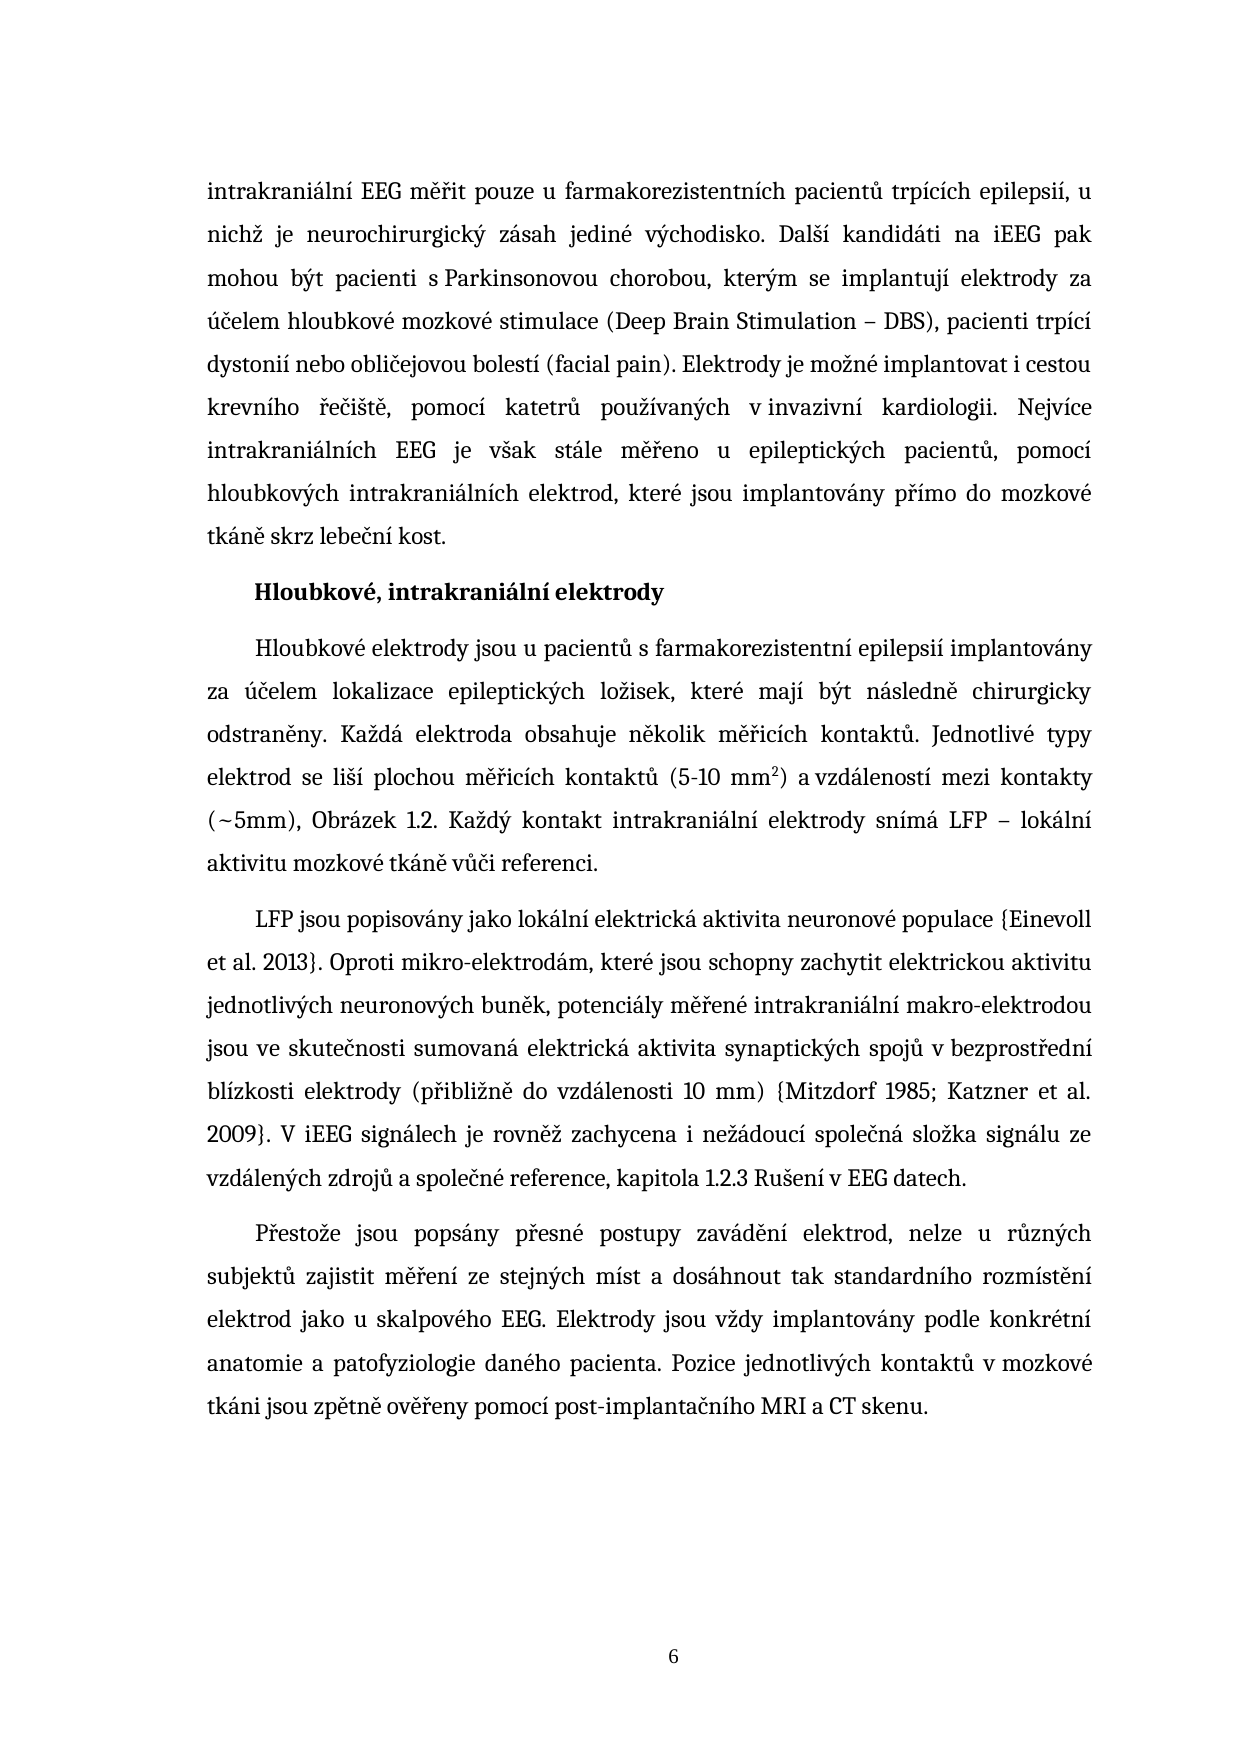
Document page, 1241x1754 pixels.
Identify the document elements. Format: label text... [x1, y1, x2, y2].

text Přestože jsou popsány přesné postupy zavádění elektrod, nelze u různých subjektů zajistit měření ze stejných míst a dosáhnout tak standardního rozmístění elektrod jako u skalpového EEG. Elektrody jsou vždy implantovány podle konkrétní anatomie a patofyziologie daného pacienta. Pozice jednotlivých kontaktů v mozkové tkáni jsou zpětně ověřeny pomocí post-implantačního MRI a CT skenu. [207, 1219, 1092, 1420]
text Hloubkové, intrakraniální elektrody [207, 578, 1092, 607]
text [207, 177, 1092, 551]
text Hloubkové elektrody jsou u pacientů s farmakorezistentní epilepsií implantovány za účelem lokalizace epileptických ložisek, které mají být následně chirurgicky odstraněny. Každá elektroda obsahuje několik měřicích kontaktů. Jednotlivé typy elektrod se liší plochou měřicích kontaktů (5-10 mm2) a vzdáleností mezi kontakty (~5mm), Obrázek 1.2. Každý kontakt intrakraniální elektrody snímá LFP – lokální aktivitu mozkové tkáně vůči referenci. [207, 633, 1092, 878]
text LFP jsou popisovány jako lokální elektrická aktivita neuronové populace {Einevoll et al. 2013}. Oproti mikro-elektrodám, které jsou schopny zachytit elektrickou aktivitu jednotlivých neuronových buněk, potenciály měřené intrakraniální makro-elektrodou jsou ve skutečnosti sumovaná elektrická aktivita synaptických spojů v bezprostřední blízkosti elektrody (přibližně do vzdálenosti 10 mm) {Mitzdorf 1985; Katzner et al. 2009}. V iEEG signálech je rovněž zachycena i nežádoucí společná složka signálu ze vzdálených zdrojů a společné reference, kapitola 1.2.3 Rušení v EEG datech. [207, 905, 1092, 1192]
